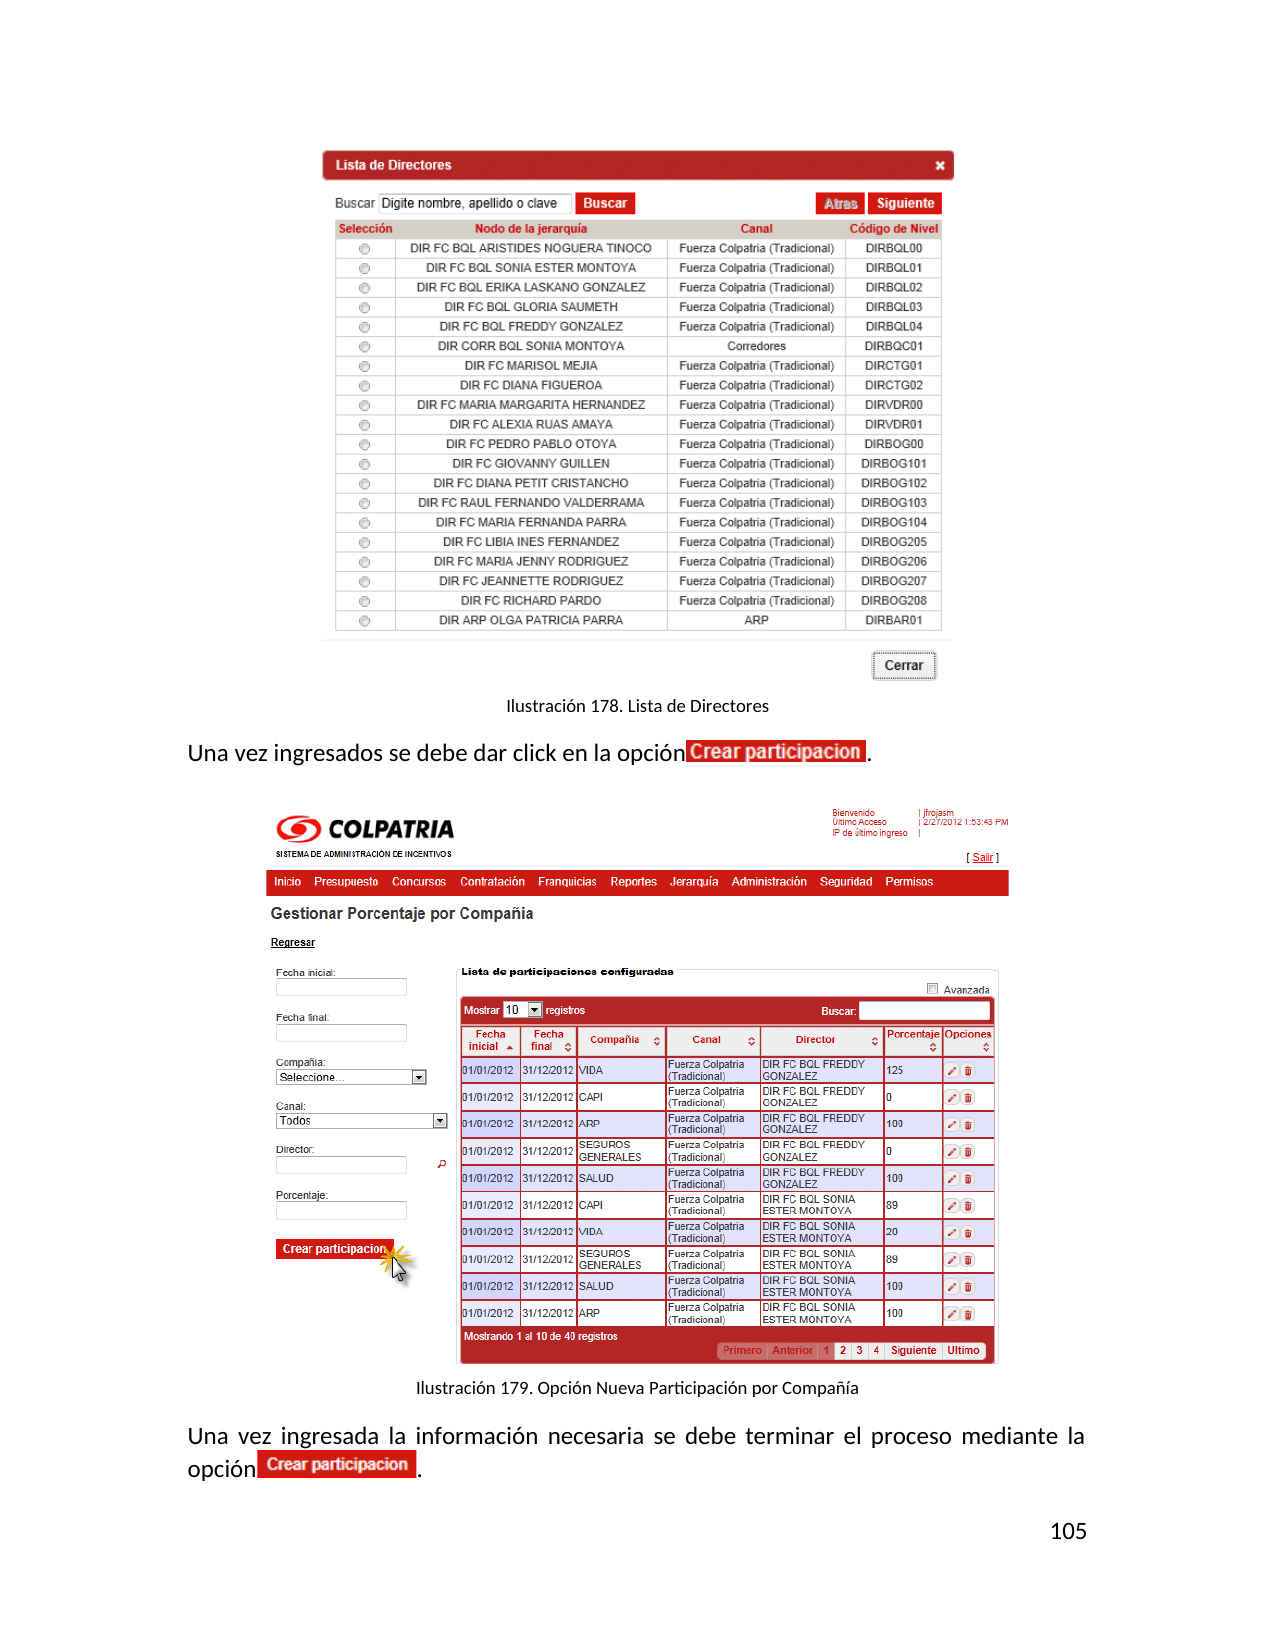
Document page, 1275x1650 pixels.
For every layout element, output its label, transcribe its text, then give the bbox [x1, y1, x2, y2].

picture [266, 798, 1009, 1364]
text Ilustración 179. Opción Nueva Participación por Compañía [187, 1376, 1087, 1399]
text Ilustración 178. Lista de Directores [187, 694, 1087, 717]
picture [256, 1450, 417, 1478]
text Una vez ingresados se debe dar click en la opción. [187, 737, 1087, 768]
picture [686, 740, 866, 762]
text Una vez ingresada la información necesaria se debe terminar el proceso mediante la opción. [187, 1420, 1087, 1483]
picture [321, 150, 955, 682]
